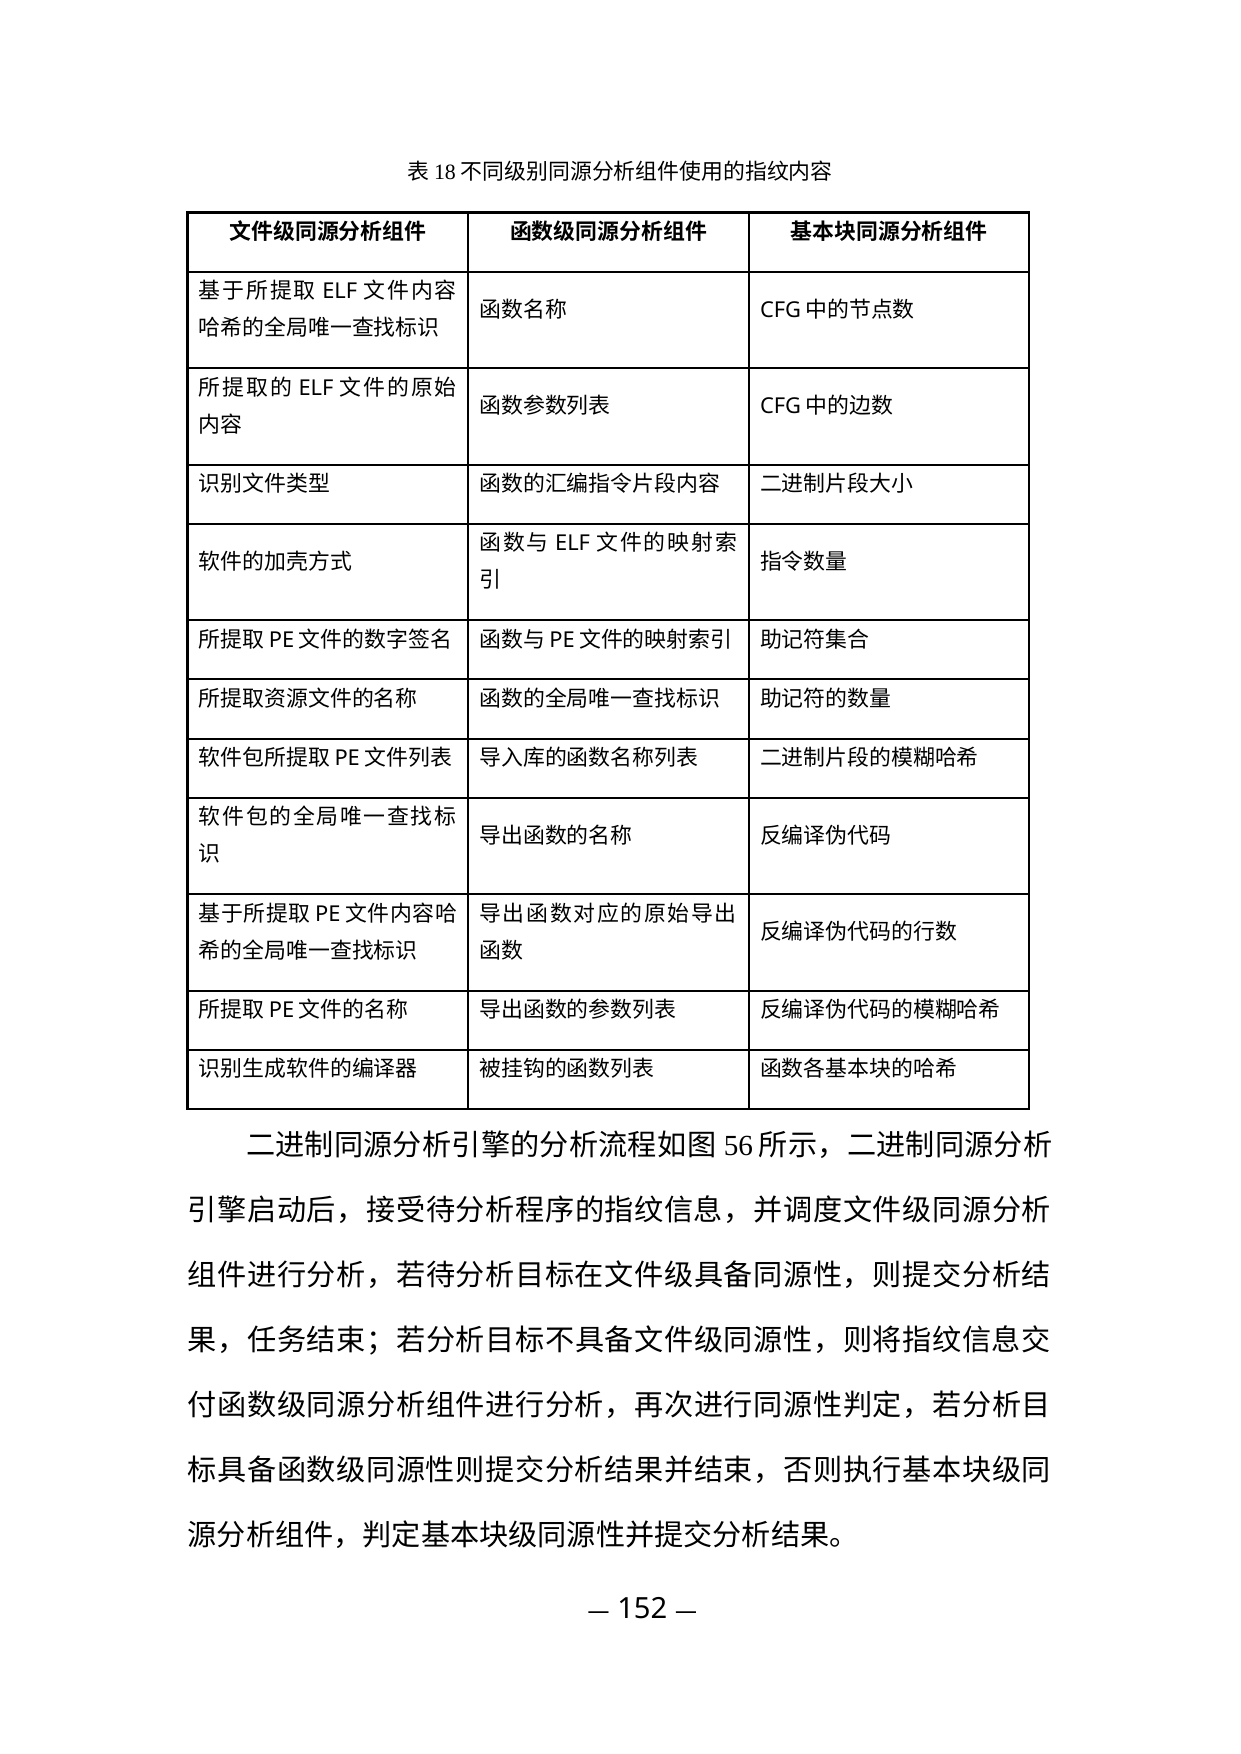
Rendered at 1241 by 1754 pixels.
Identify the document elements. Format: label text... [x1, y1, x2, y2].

table_cell 反编译伪代码的行数 [750, 895, 1028, 989]
table_cell 二进制片段的模糊哈希 [750, 740, 1028, 797]
table_cell 基于所提取ELF文件内容哈希的全局唯一查找标识 [189, 273, 467, 367]
table_cell 所提取资源文件的名称 [189, 680, 467, 737]
table_cell 反编译伪代码的模糊哈希 [750, 992, 1028, 1049]
table_header 文件级同源分析组件 [189, 214, 467, 271]
table_cell 函数与PE文件的映射索引 [469, 621, 748, 678]
table_cell 函数的全局唯一查找标识 [469, 680, 748, 737]
table_cell 函数名称 [469, 273, 748, 367]
table_cell 被挂钩的函数列表 [469, 1051, 748, 1108]
table_cell 识别生成软件的编译器 [189, 1051, 467, 1108]
table_cell 所提取PE文件的名称 [189, 992, 467, 1049]
table_cell 指令数量 [750, 525, 1028, 619]
table_header 函数级同源分析组件 [469, 214, 748, 271]
table_cell 所提取PE文件的数字签名 [189, 621, 467, 678]
table_cell 函数各基本块的哈希 [750, 1051, 1028, 1108]
table_cell 识别文件类型 [189, 466, 467, 523]
table_cell CFG中的节点数 [750, 273, 1028, 367]
table_cell 导出函数对应的原始导出函数 [469, 895, 748, 989]
table_cell 基于所提取PE文件内容哈希的全局唯一查找标识 [189, 895, 467, 989]
text 表18 不同级别同源分析组件使用的指纹内容 [187, 153, 1053, 186]
table_cell 函数的汇编指令片段内容 [469, 466, 748, 523]
table_cell 二进制片段大小 [750, 466, 1028, 523]
table_cell 软件包所提取PE文件列表 [189, 740, 467, 797]
table_cell 所提取的ELF文件的原始内容 [189, 369, 467, 463]
table_cell 函数与ELF文件的映射索引 [469, 525, 748, 619]
table_cell CFG中的边数 [750, 369, 1028, 463]
text 二进制同源分析引擎的分析流程如图 56所示，二进制同源分析引擎启动后，接受待分析程序的指纹信息，并调度文件级同源分析组件进行分析，若待分析目标在文件级具备同源性，则提交分析结果，任务结束；若分析目标不具备文件级同源性，则将指纹信息交付函数级同源分析组件进行分析，再次进行同源性判定，若分析目标具备函数级同源性则提交分析结果并结束，否则执行基本块级同源分析组件，判定基本块级同源性并提交分析结果。 [187, 1110, 1053, 1565]
table_cell 导出函数的参数列表 [469, 992, 748, 1049]
table_header 基本块同源分析组件 [750, 214, 1028, 271]
table_cell 助记符的数量 [750, 680, 1028, 737]
table_cell 函数参数列表 [469, 369, 748, 463]
table_cell 助记符集合 [750, 621, 1028, 678]
table_cell 导入库的函数名称列表 [469, 740, 748, 797]
table_cell 软件的加壳方式 [189, 525, 467, 619]
table_cell 导出函数的名称 [469, 799, 748, 893]
table_cell 反编译伪代码 [750, 799, 1028, 893]
table_cell 软件包的全局唯一查找标识 [189, 799, 467, 893]
